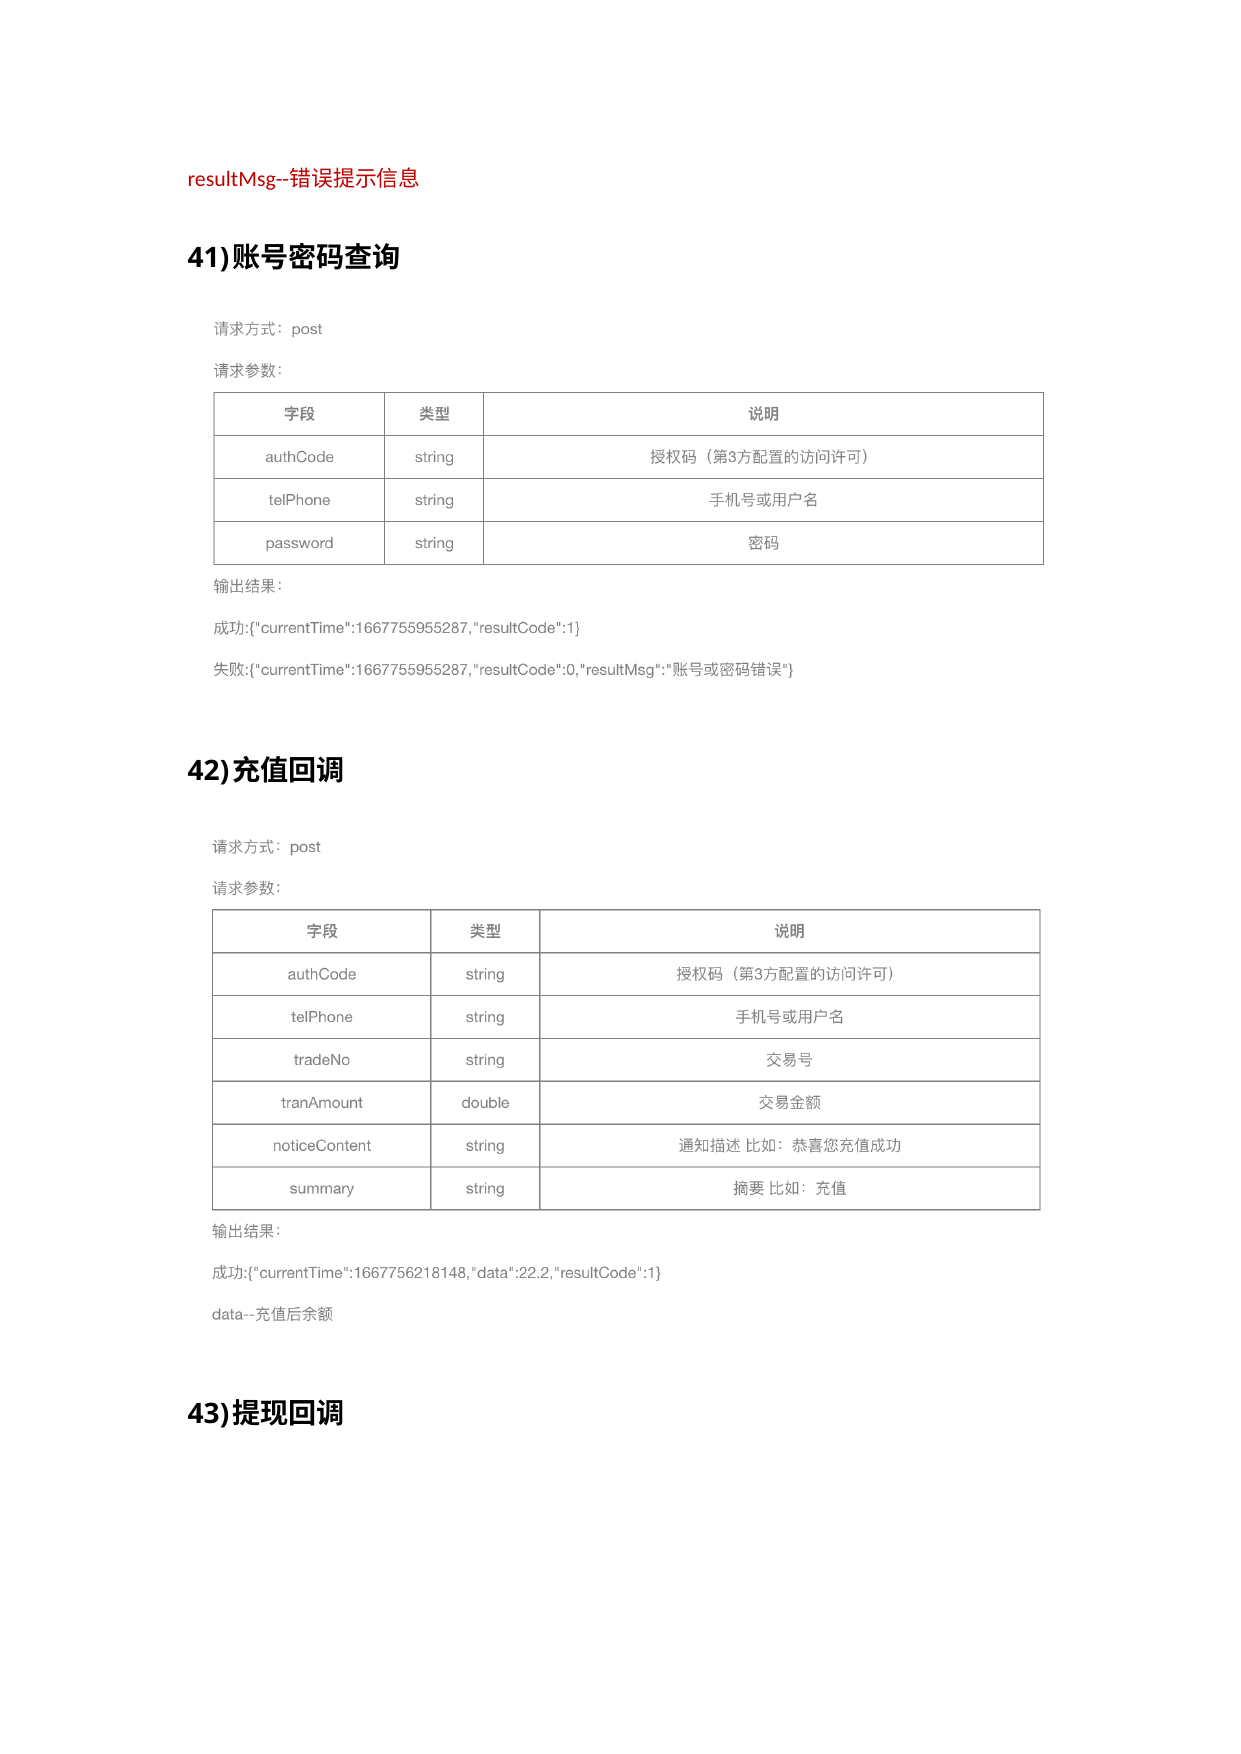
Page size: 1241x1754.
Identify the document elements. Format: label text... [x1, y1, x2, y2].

picture [187, 831, 1052, 1340]
text resultMsg--错误提示信息 [187, 162, 1053, 194]
subtitle 提现回调 [187, 1380, 1053, 1445]
subtitle 账号密码查询 [187, 224, 1053, 289]
picture [187, 317, 1053, 702]
subtitle 充值回调 [187, 737, 1053, 802]
